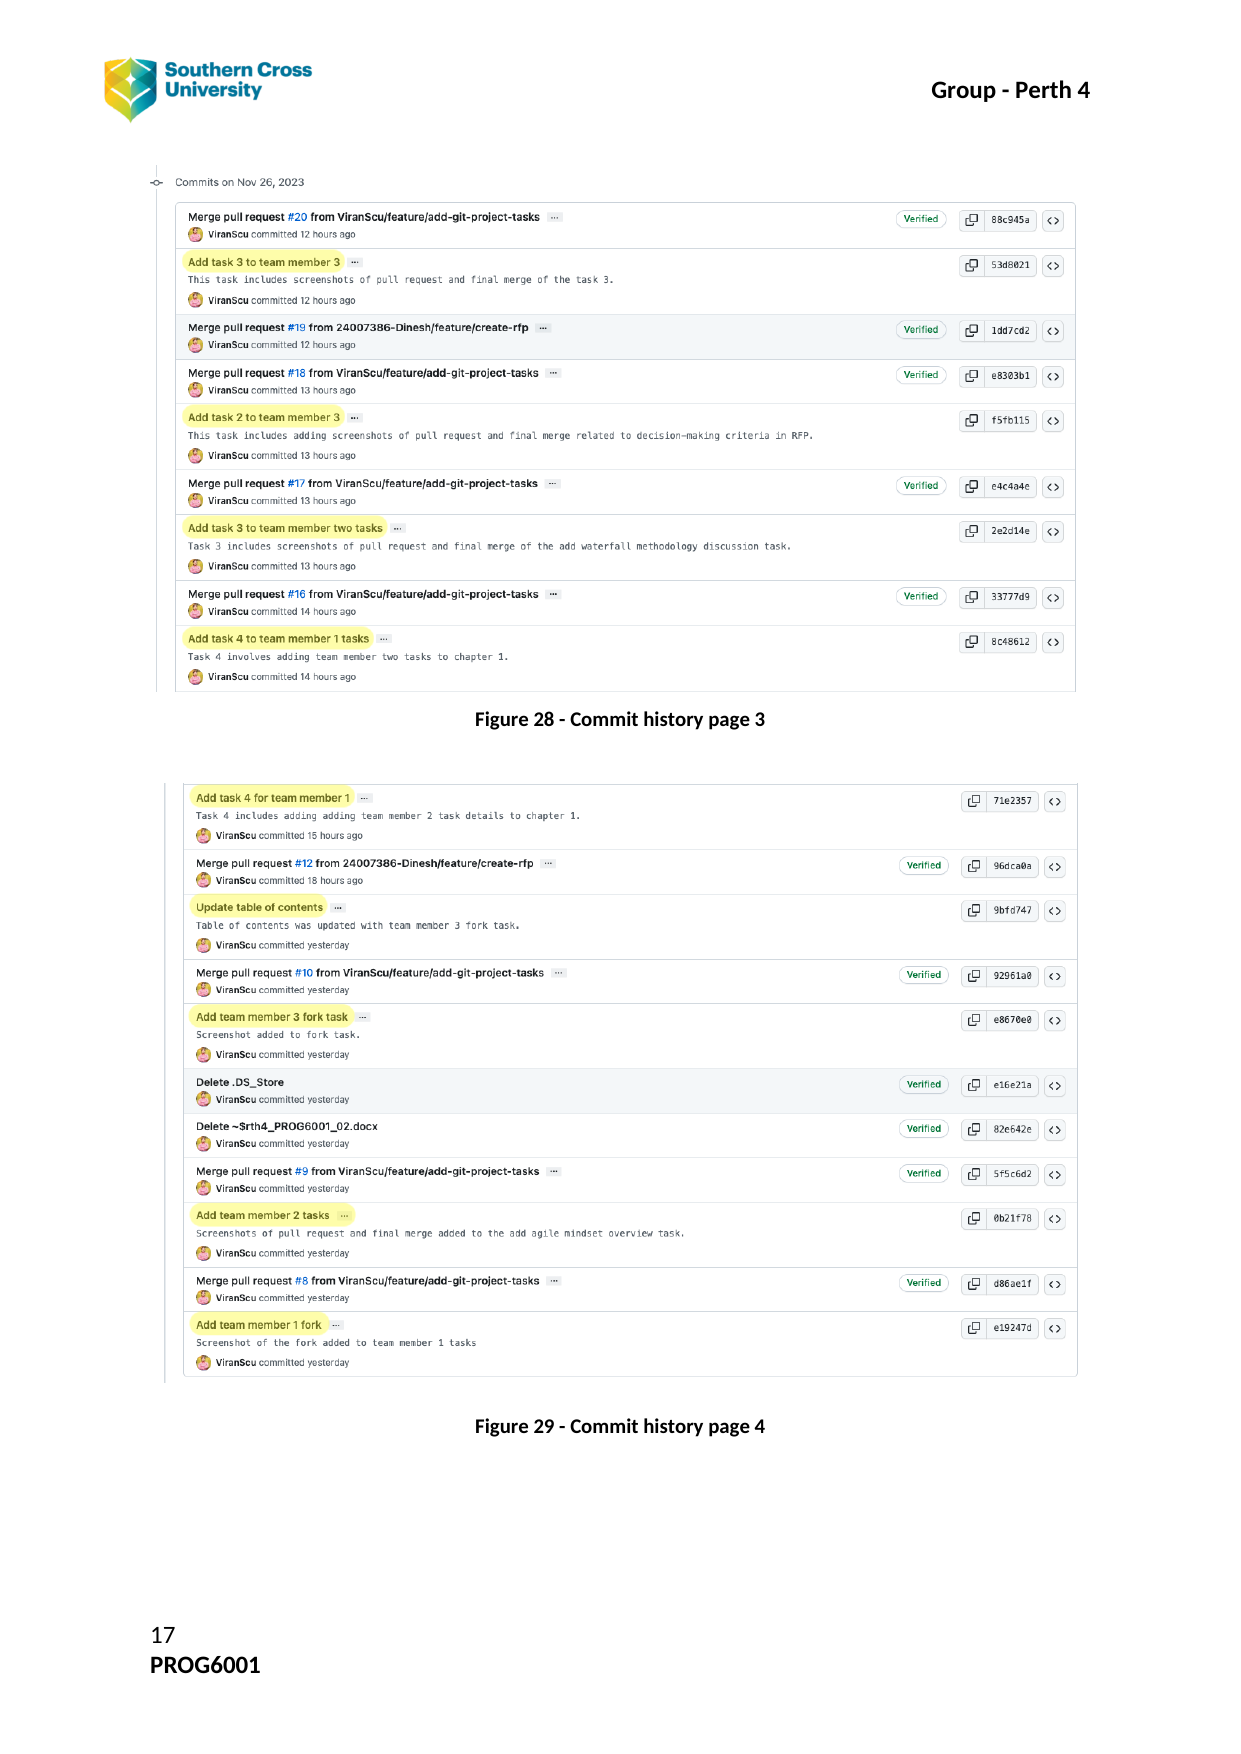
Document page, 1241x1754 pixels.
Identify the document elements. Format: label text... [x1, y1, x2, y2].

picture [98, 54, 326, 129]
picture [150, 165, 1091, 692]
text Figure 28 - Commit history page 3 [150, 707, 1090, 732]
picture [150, 783, 1091, 1383]
text Figure 29 - Commit history page 4 [150, 1413, 1090, 1439]
